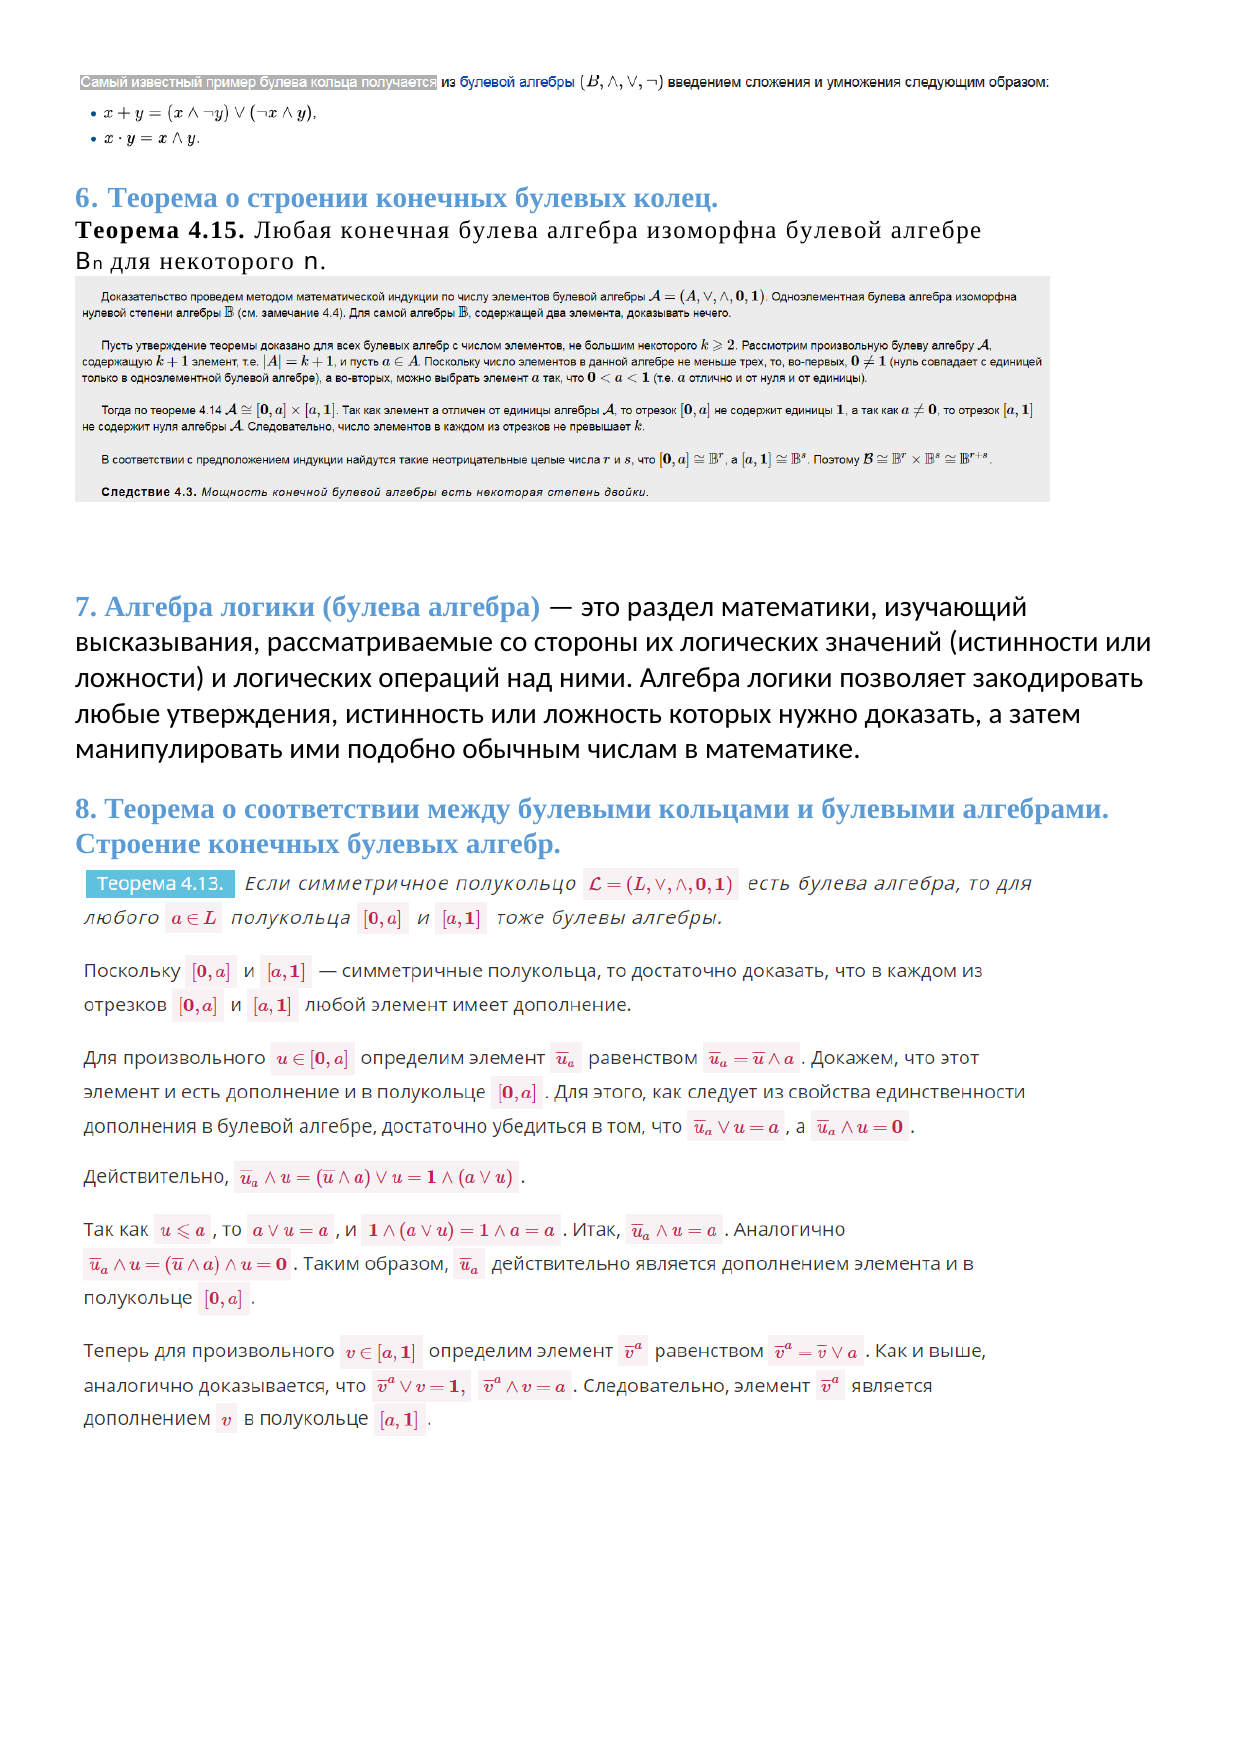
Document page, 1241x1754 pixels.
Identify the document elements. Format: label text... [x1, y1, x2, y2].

picture [75, 276, 1050, 502]
text Bn для некоторого n. [75, 244, 1165, 277]
subtitle 8. Теорема о соответствии между булевыми кольцами и булевыми алгебрами. Строение конечных булевых алгебр. [75, 791, 1165, 860]
subtitle 6. Теорема о строении конечных булевых колец. [75, 180, 1165, 213]
text Теорема 4.15. Любая конечная булева алгебра изоморфна булевой алгебре [75, 215, 1165, 244]
picture [75, 75, 1050, 154]
text 7. Алгебра логики (булева алгебра) — это раздел математики, изучающий высказывания, рассматриваемые со стороны их логических значений (истинности или ложности) и логических операций над ними. Алгебра логики позволяет закодировать любые утверждения, истинность или ложность которых нужно доказать, а затем манипулировать ими подобно обычным числам в математике. [75, 588, 1165, 766]
picture [75, 862, 1050, 1444]
